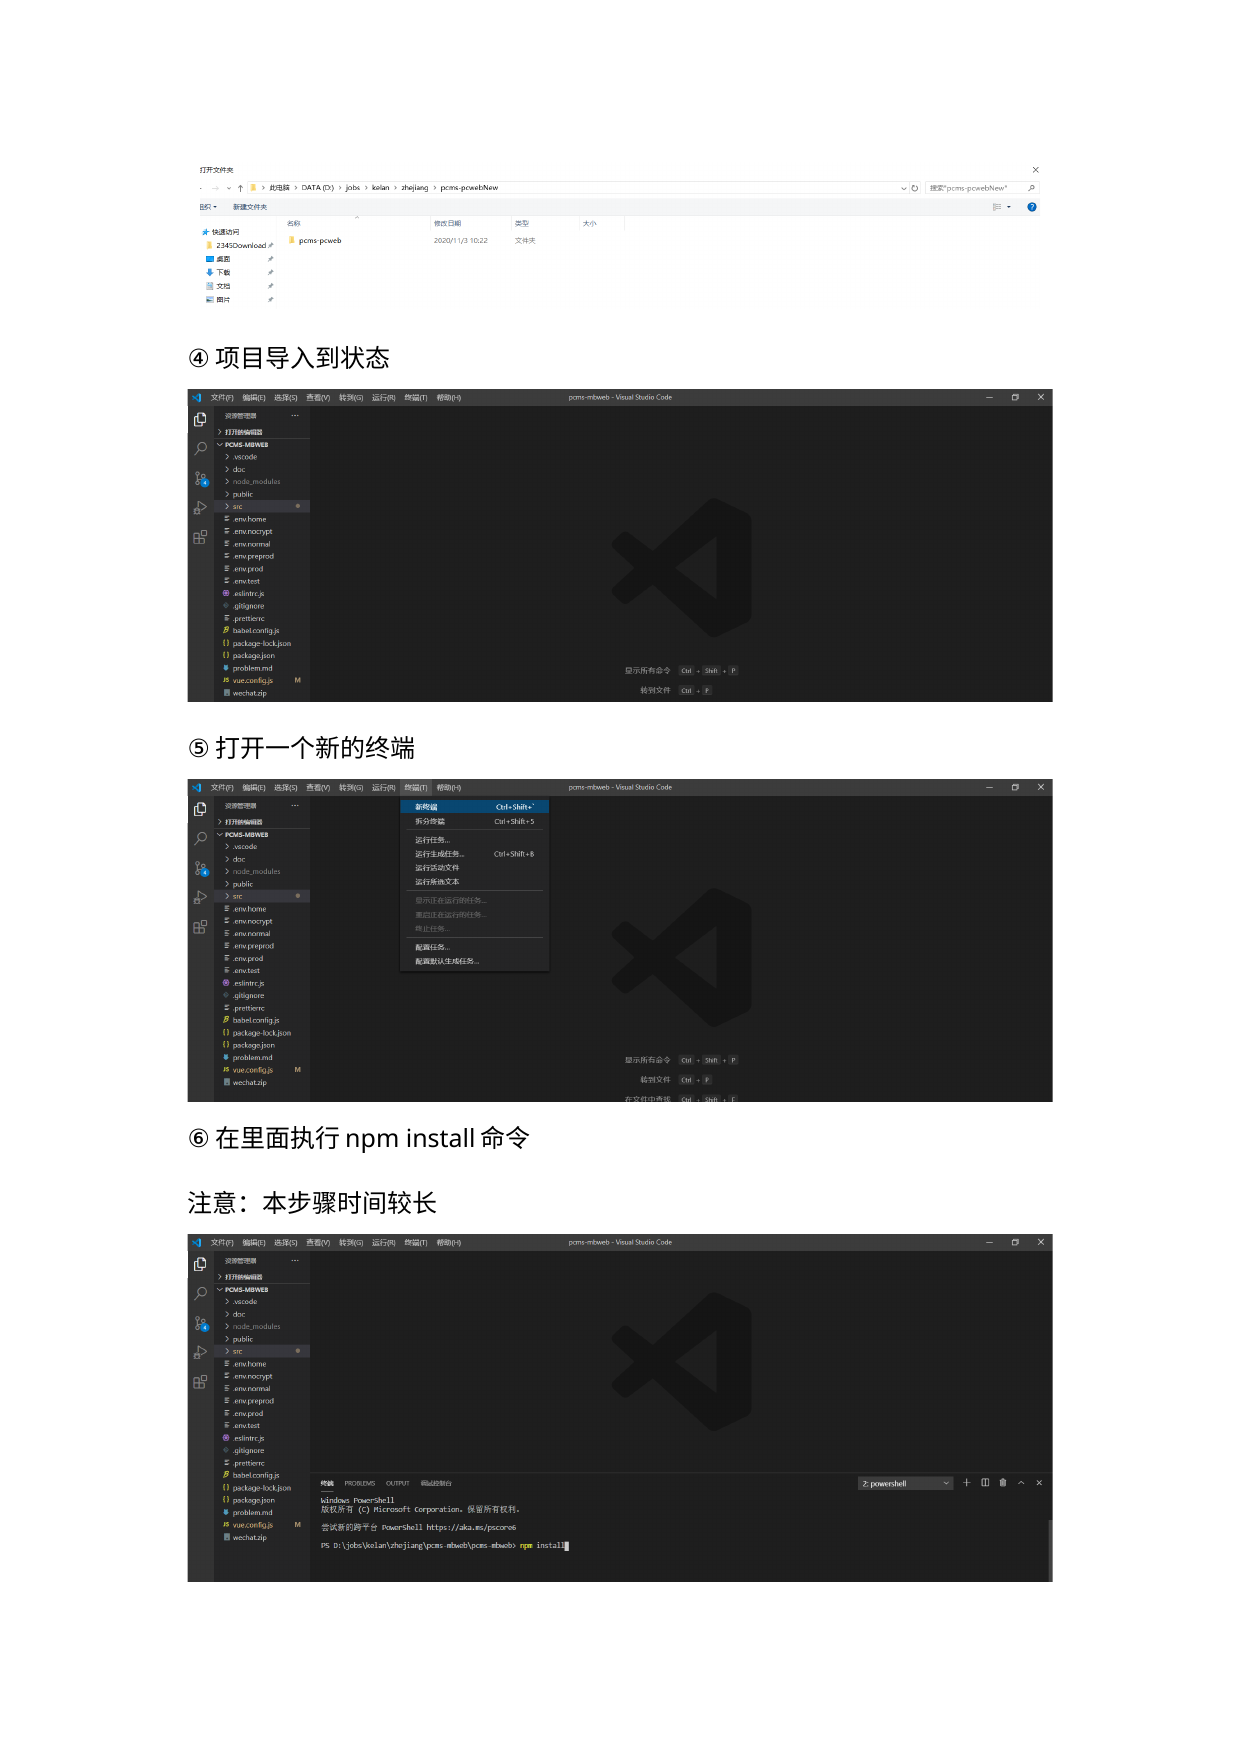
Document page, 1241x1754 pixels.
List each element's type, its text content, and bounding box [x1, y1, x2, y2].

text ⑤打开一个新的终端 [187, 714, 1053, 779]
text ④项目导入到状态 [187, 324, 1053, 389]
picture [187, 779, 1053, 1102]
text 注意：本步骤时间较长 [187, 1169, 1053, 1234]
picture [200, 162, 1041, 309]
text ⑥在里面执行npm install命令 [187, 1104, 1053, 1169]
picture [187, 389, 1053, 702]
picture [187, 1234, 1053, 1582]
